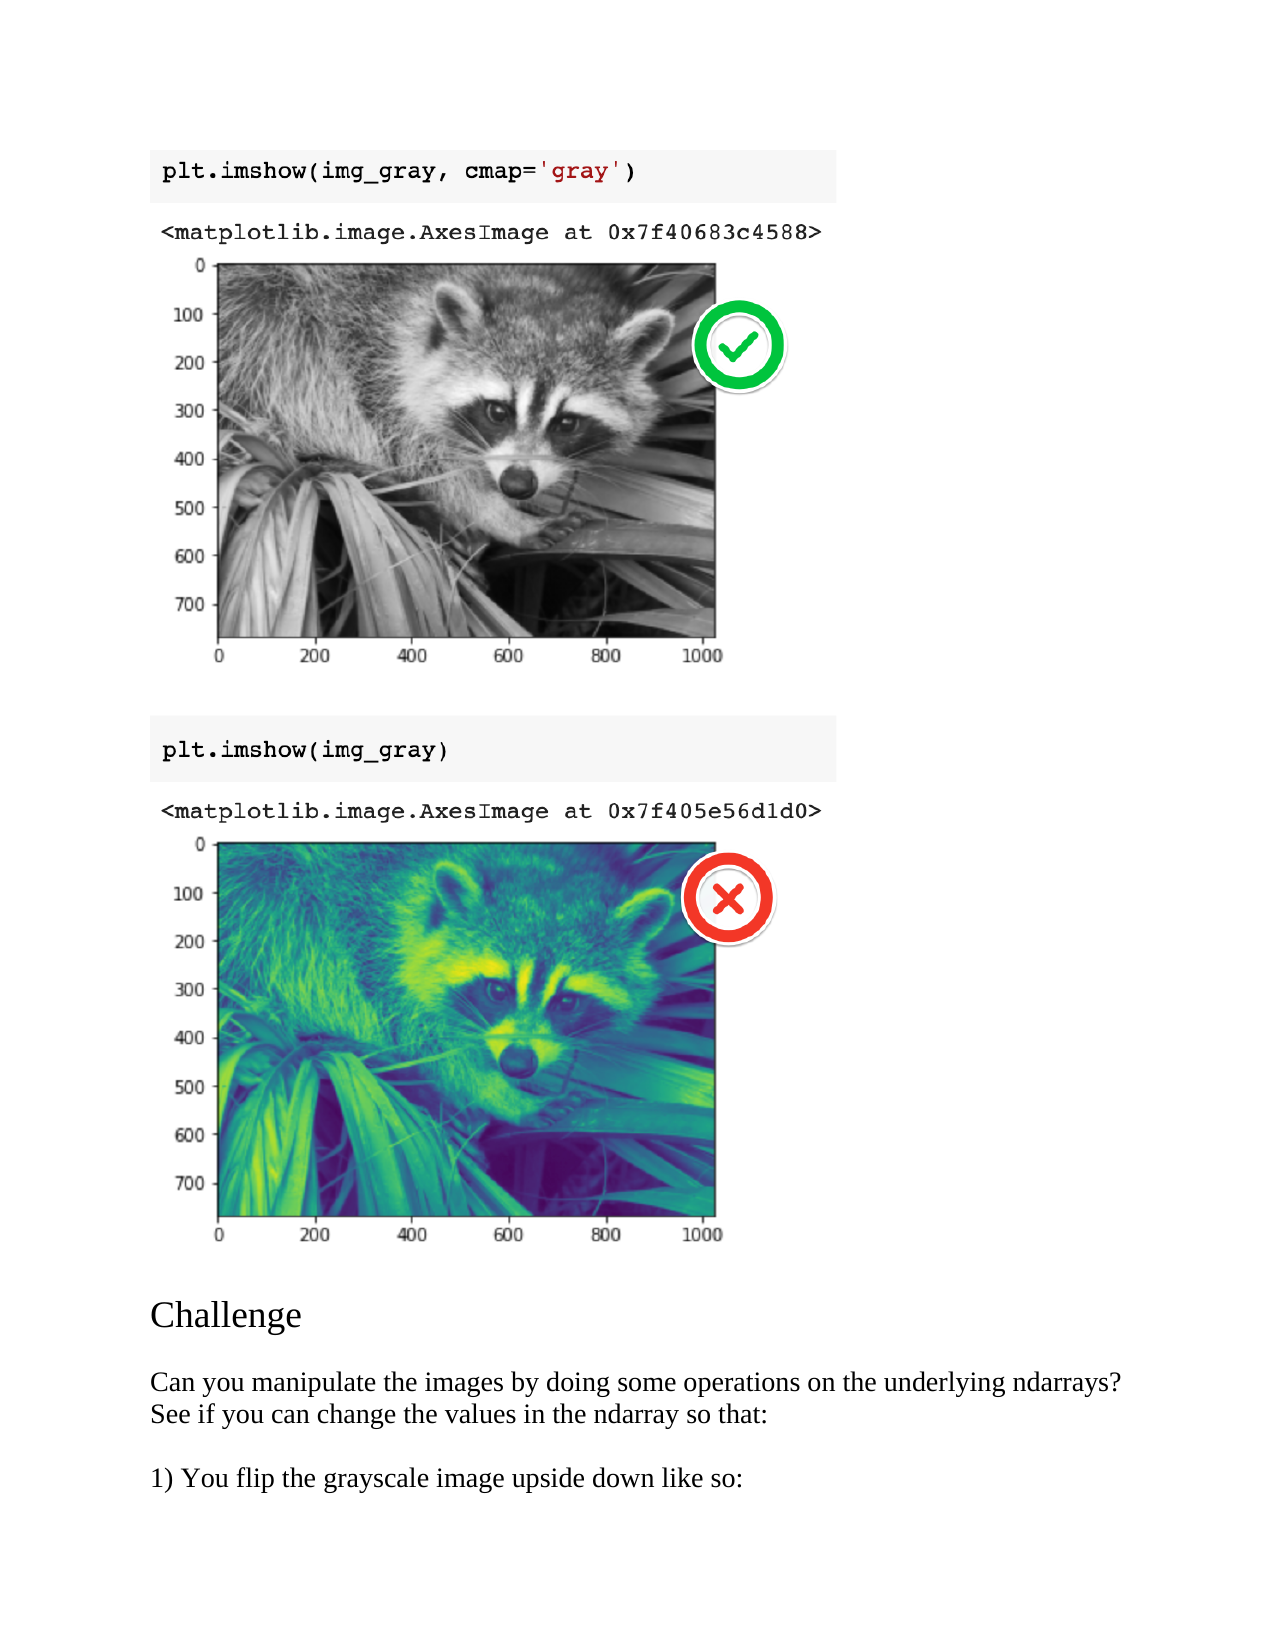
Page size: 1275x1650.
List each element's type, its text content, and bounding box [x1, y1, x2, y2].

text Challenge [150, 1293, 1125, 1336]
text Can you manipulate the images by doing some operations on the underlying ndarrays? See if you can change the values in the ndarray so that: [150, 1365, 1125, 1430]
text 1) You flip the grayscale image upside down like so: [150, 1461, 1125, 1494]
picture [150, 150, 837, 1264]
